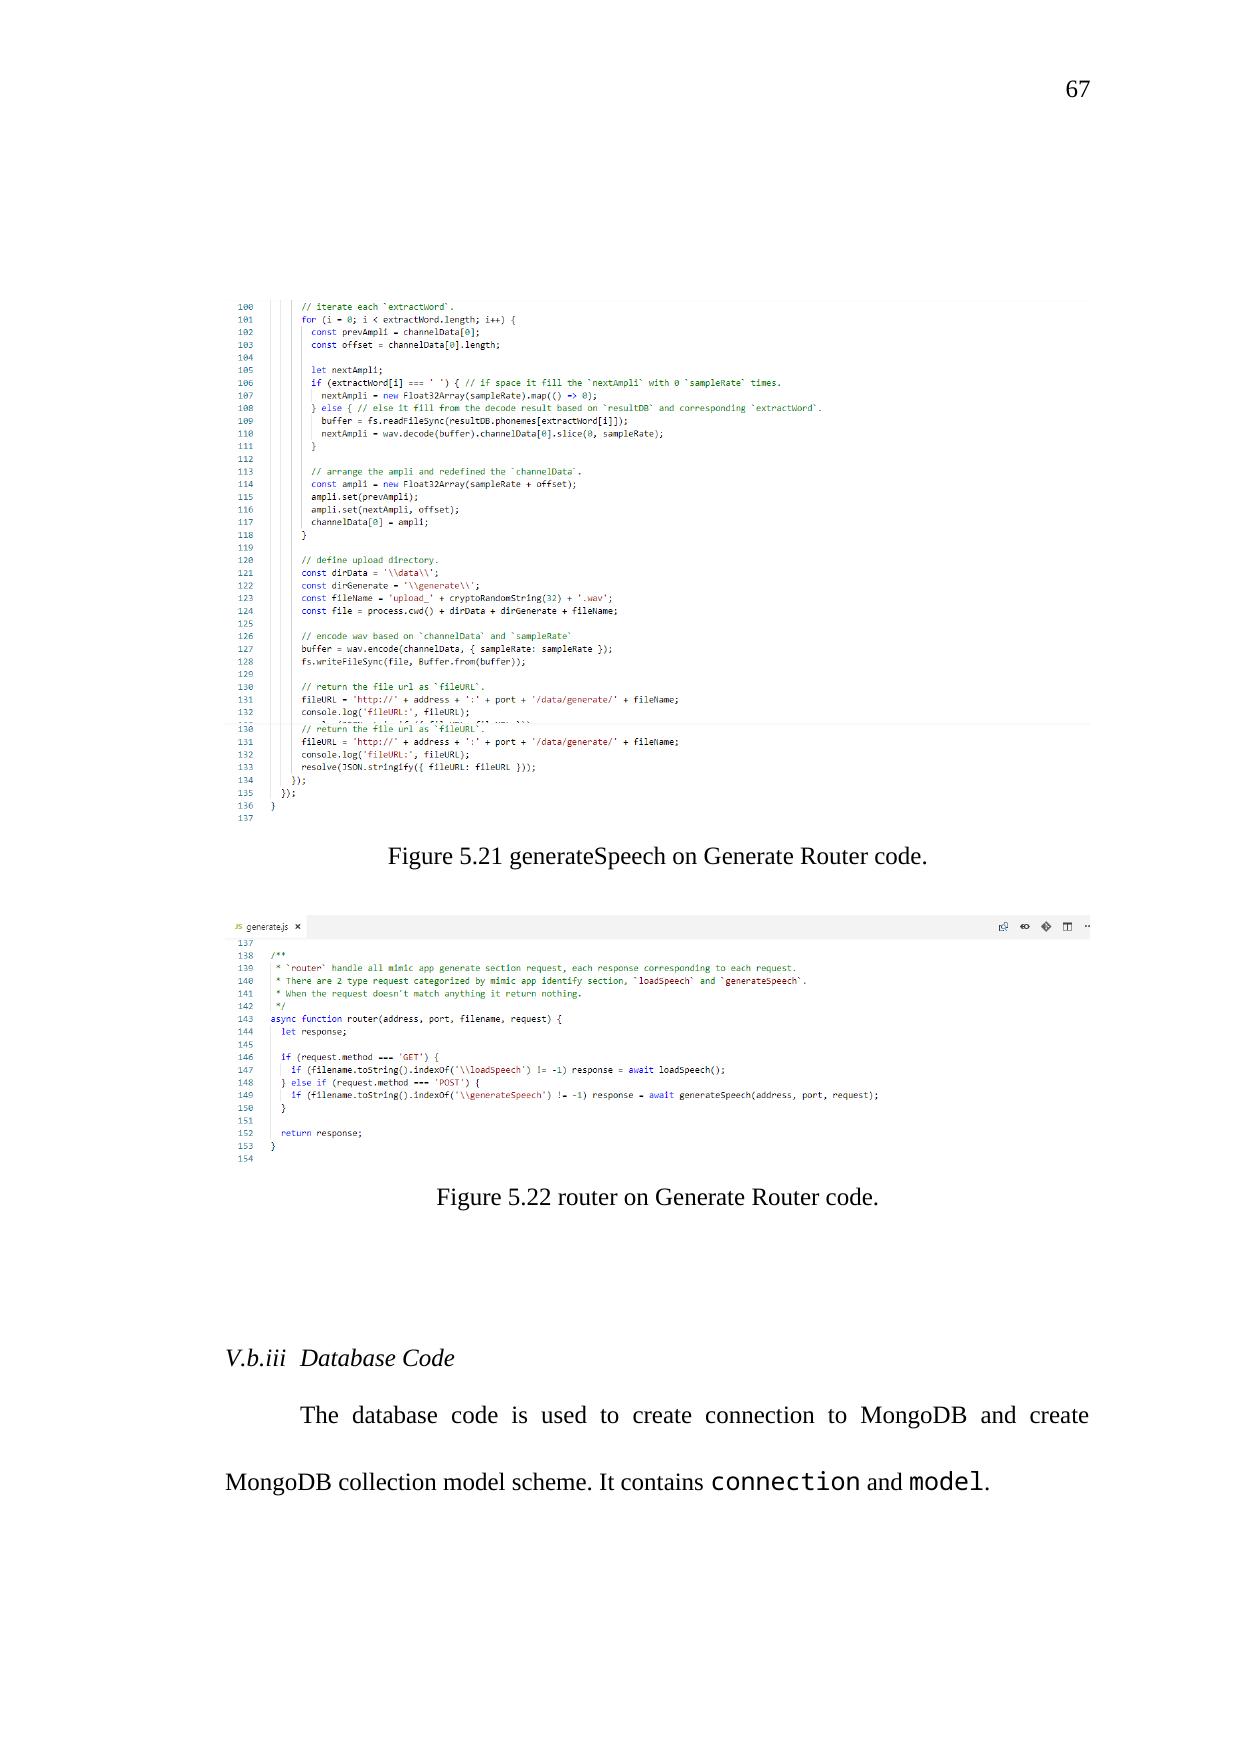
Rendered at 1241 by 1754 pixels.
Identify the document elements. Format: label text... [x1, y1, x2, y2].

text Figure 5.21 generateSpeech on Generate Router code. [225, 841, 1090, 869]
text The database code is used to create connection to MongoDB and create MongoDB collection model scheme. It contains connection and model. [225, 1401, 1090, 1497]
text Figure 5.22 router on Generate Router code. [225, 1182, 1090, 1211]
picture [225, 915, 1091, 1166]
subtitle Database Code [225, 1343, 1090, 1371]
picture [225, 300, 1091, 825]
